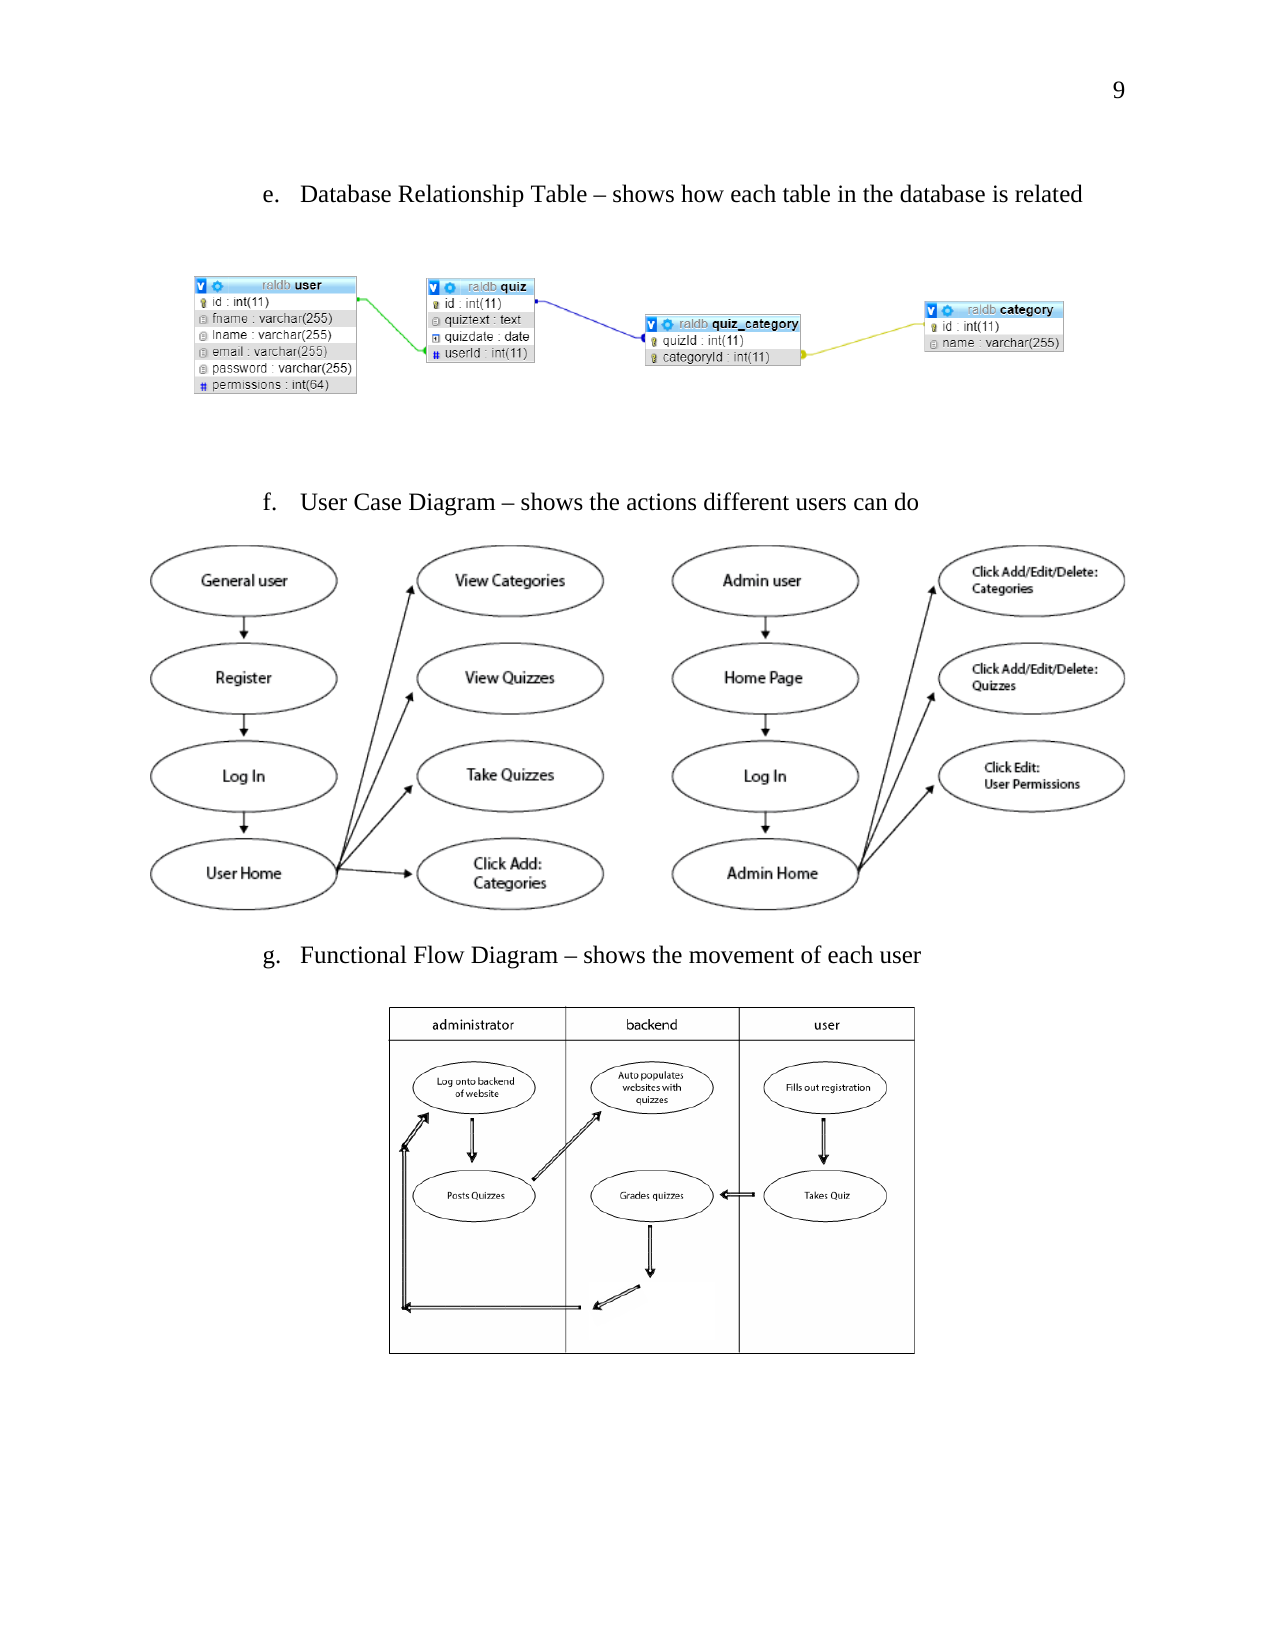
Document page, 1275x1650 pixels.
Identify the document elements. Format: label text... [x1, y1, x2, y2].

list Database Relationship Table – shows how each table in the database is related [262, 179, 1125, 207]
list Functional Flow Diagram – shows the movement of each user [262, 941, 1125, 969]
list User Case Diagram – shows the actions different users can do [262, 487, 1125, 516]
picture [150, 545, 1125, 912]
picture [354, 998, 921, 1434]
picture [150, 207, 1099, 459]
